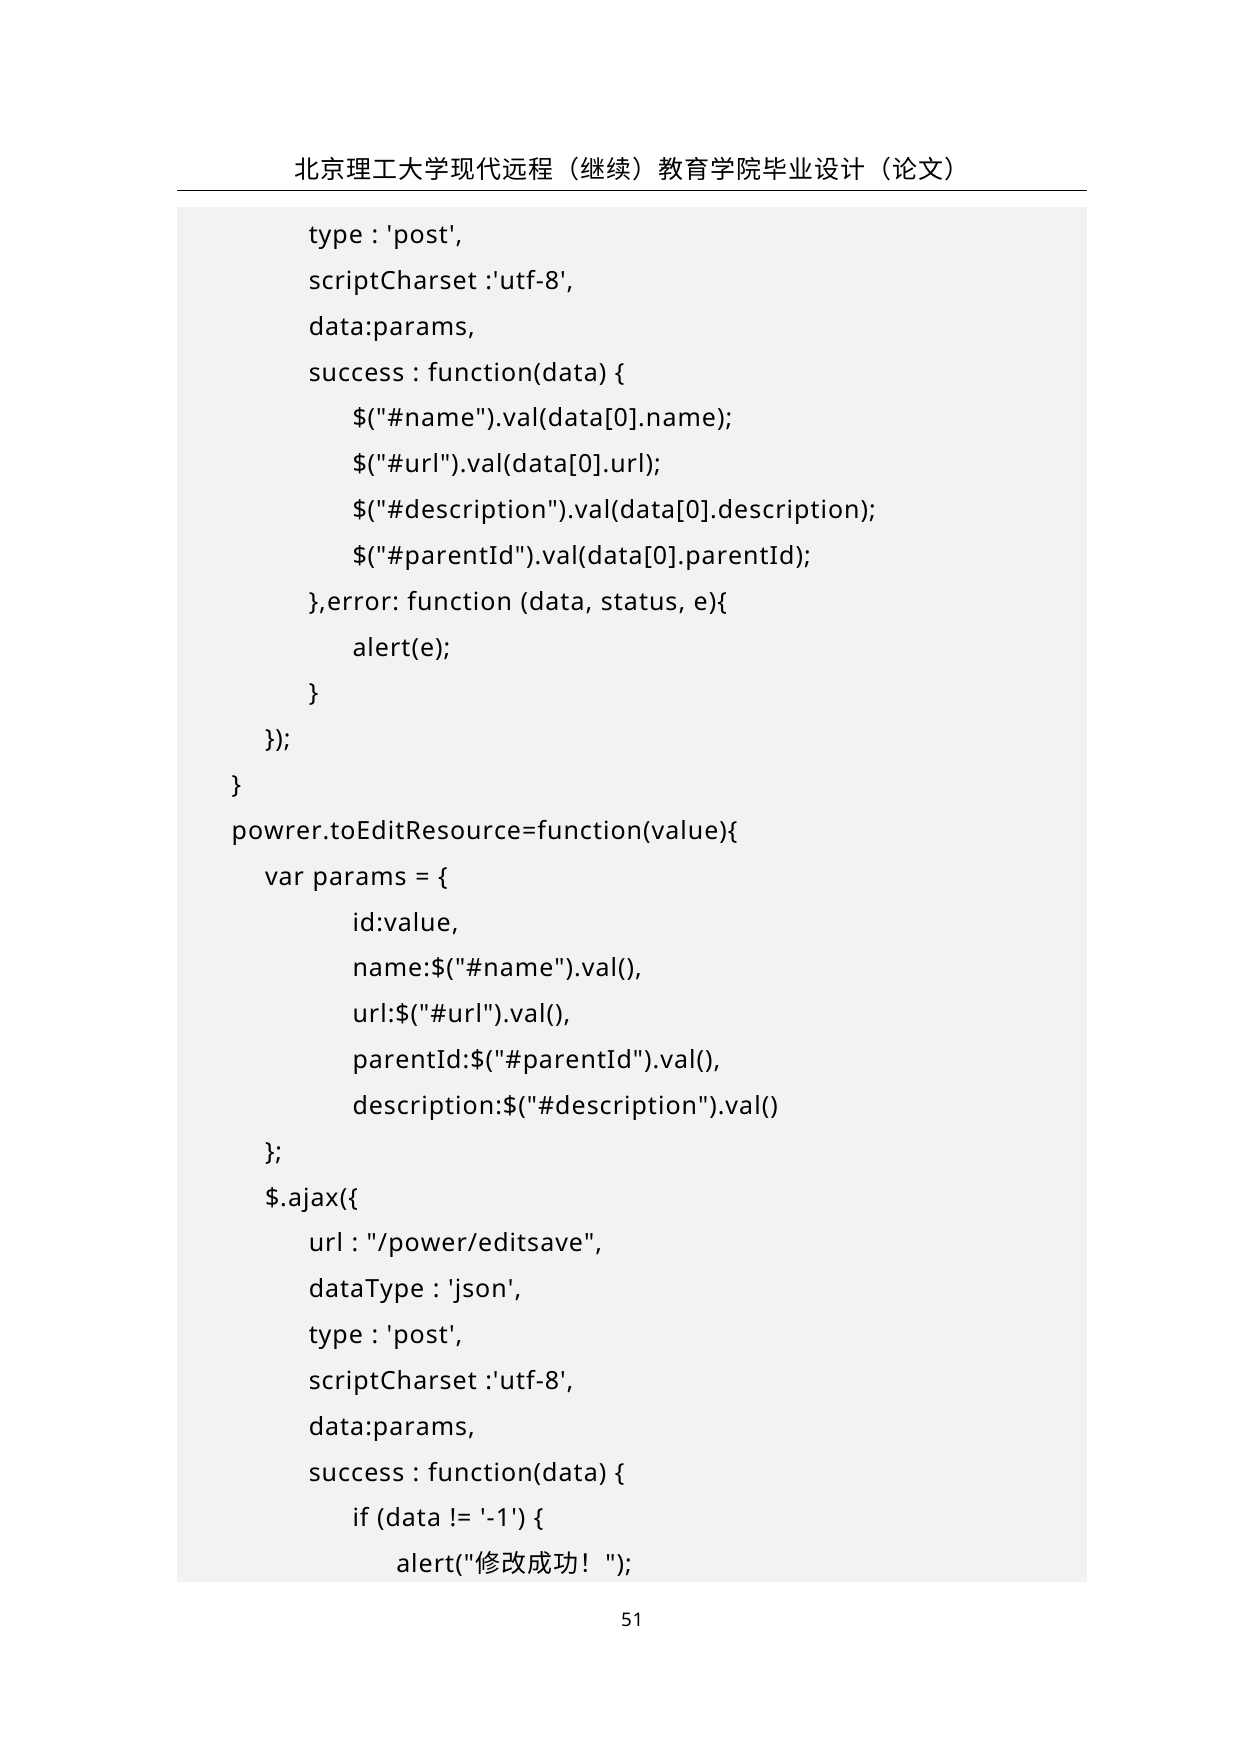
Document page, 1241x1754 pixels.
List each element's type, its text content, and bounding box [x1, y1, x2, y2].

text }; [177, 1123, 1087, 1169]
text } [177, 665, 1087, 711]
text id:value, [177, 894, 1087, 940]
text $("#url").val(data[0].url); [177, 436, 1087, 482]
text alert(e); [177, 619, 1087, 665]
text scriptCharset :'utf-8', [177, 253, 1087, 298]
text $("#description").val(data[0].description); [177, 482, 1087, 528]
text $("#name").val(data[0].name); [177, 390, 1087, 436]
text if (data != '-1') { [177, 1490, 1087, 1536]
text }); [177, 711, 1087, 757]
text type : 'post', [177, 1307, 1087, 1353]
text success : function(data) { [177, 1444, 1087, 1490]
text type : 'post', [177, 207, 1087, 253]
text url : "/power/editsave", [177, 1215, 1087, 1261]
text alert("修改成功！"); [177, 1536, 1087, 1582]
text description:$("#description").val() [177, 1078, 1087, 1123]
text $("#parentId").val(data[0].parentId); [177, 528, 1087, 573]
text url:$("#url").val(), [177, 986, 1087, 1032]
text dataType : 'json', [177, 1261, 1087, 1307]
text success : function(data) { [177, 344, 1087, 390]
text data:params, [177, 1398, 1087, 1444]
text powrer.toEditResource=function(value){ [177, 803, 1087, 848]
text parentId:$("#parentId").val(), [177, 1032, 1087, 1078]
text name:$("#name").val(), [177, 940, 1087, 986]
text scriptCharset :'utf-8', [177, 1353, 1087, 1398]
text },error: function (data, status, e){ [177, 573, 1087, 619]
text $.ajax({ [177, 1169, 1087, 1215]
text data:params, [177, 298, 1087, 344]
text } [177, 757, 1087, 803]
text var params = { [177, 848, 1087, 894]
